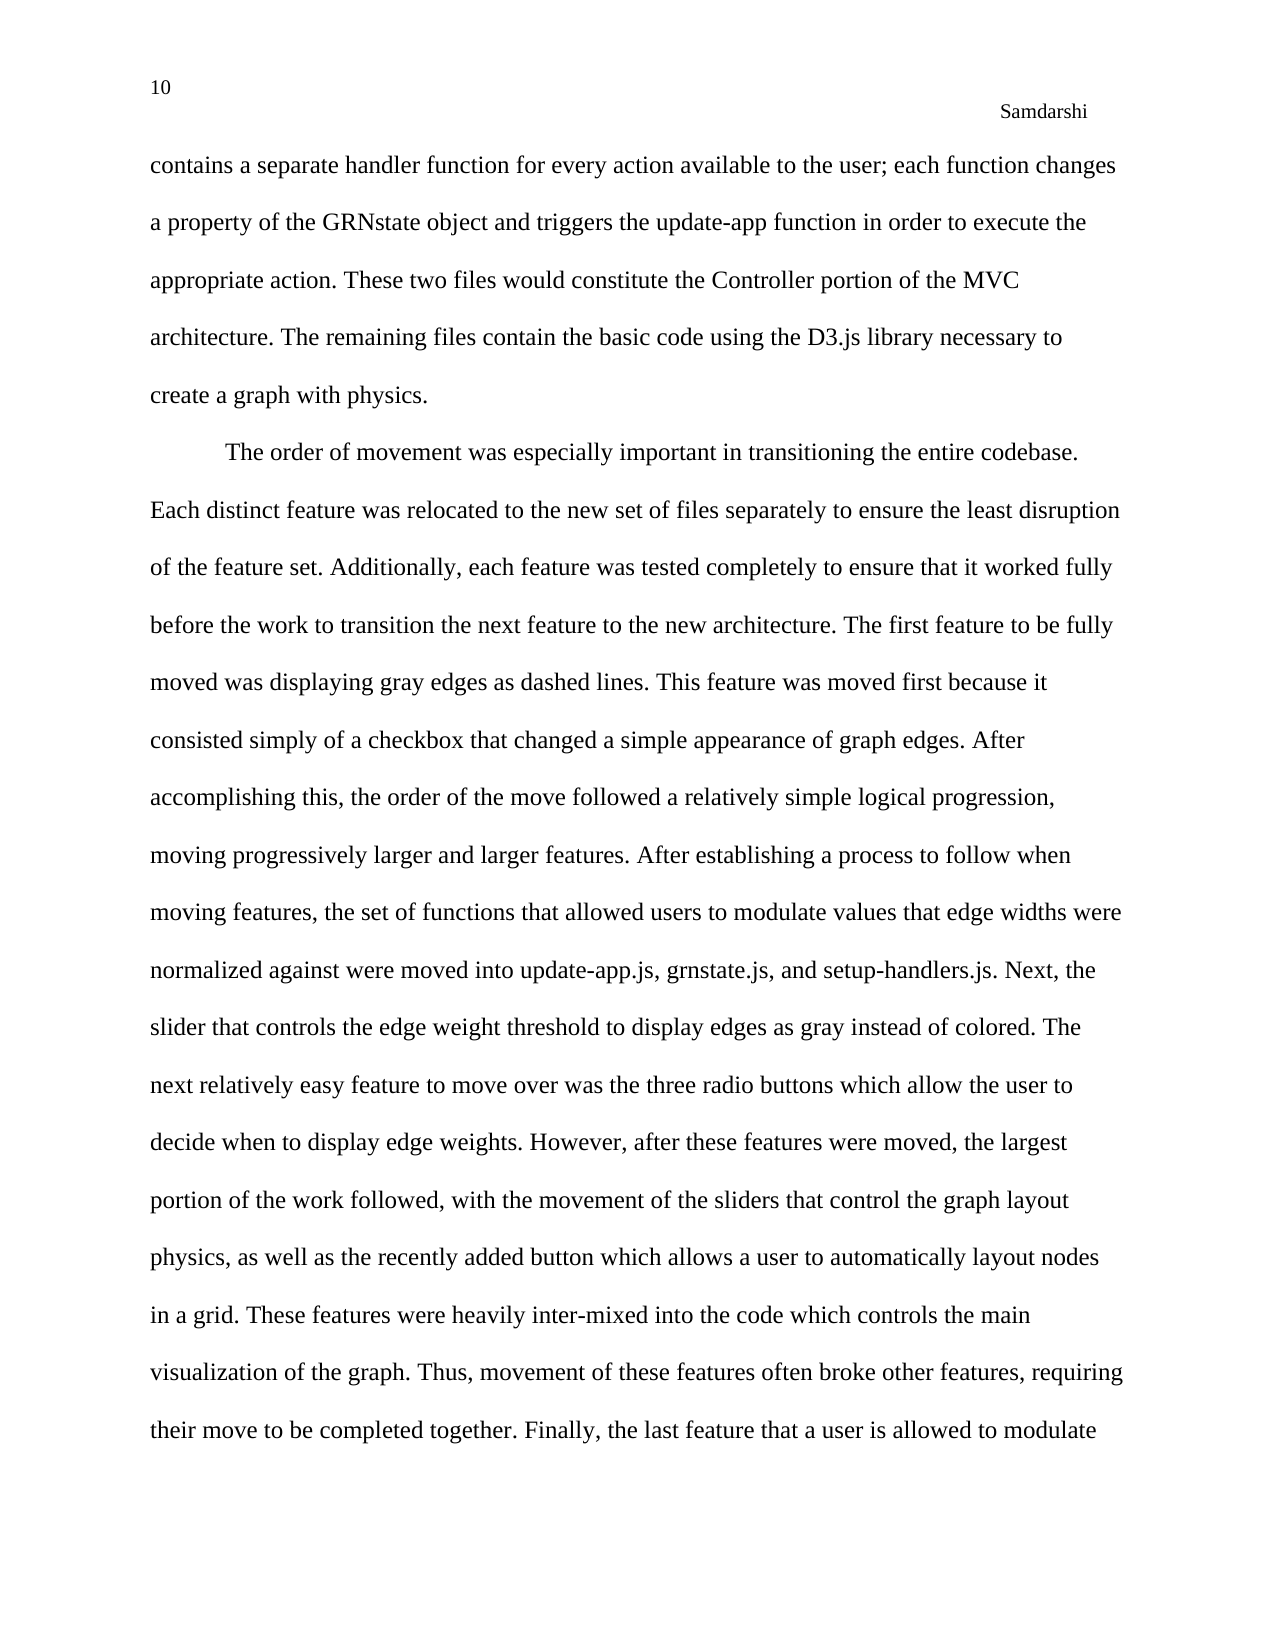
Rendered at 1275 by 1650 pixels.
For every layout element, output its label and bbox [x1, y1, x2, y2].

text [150, 150, 1125, 409]
text [150, 437, 1125, 1444]
